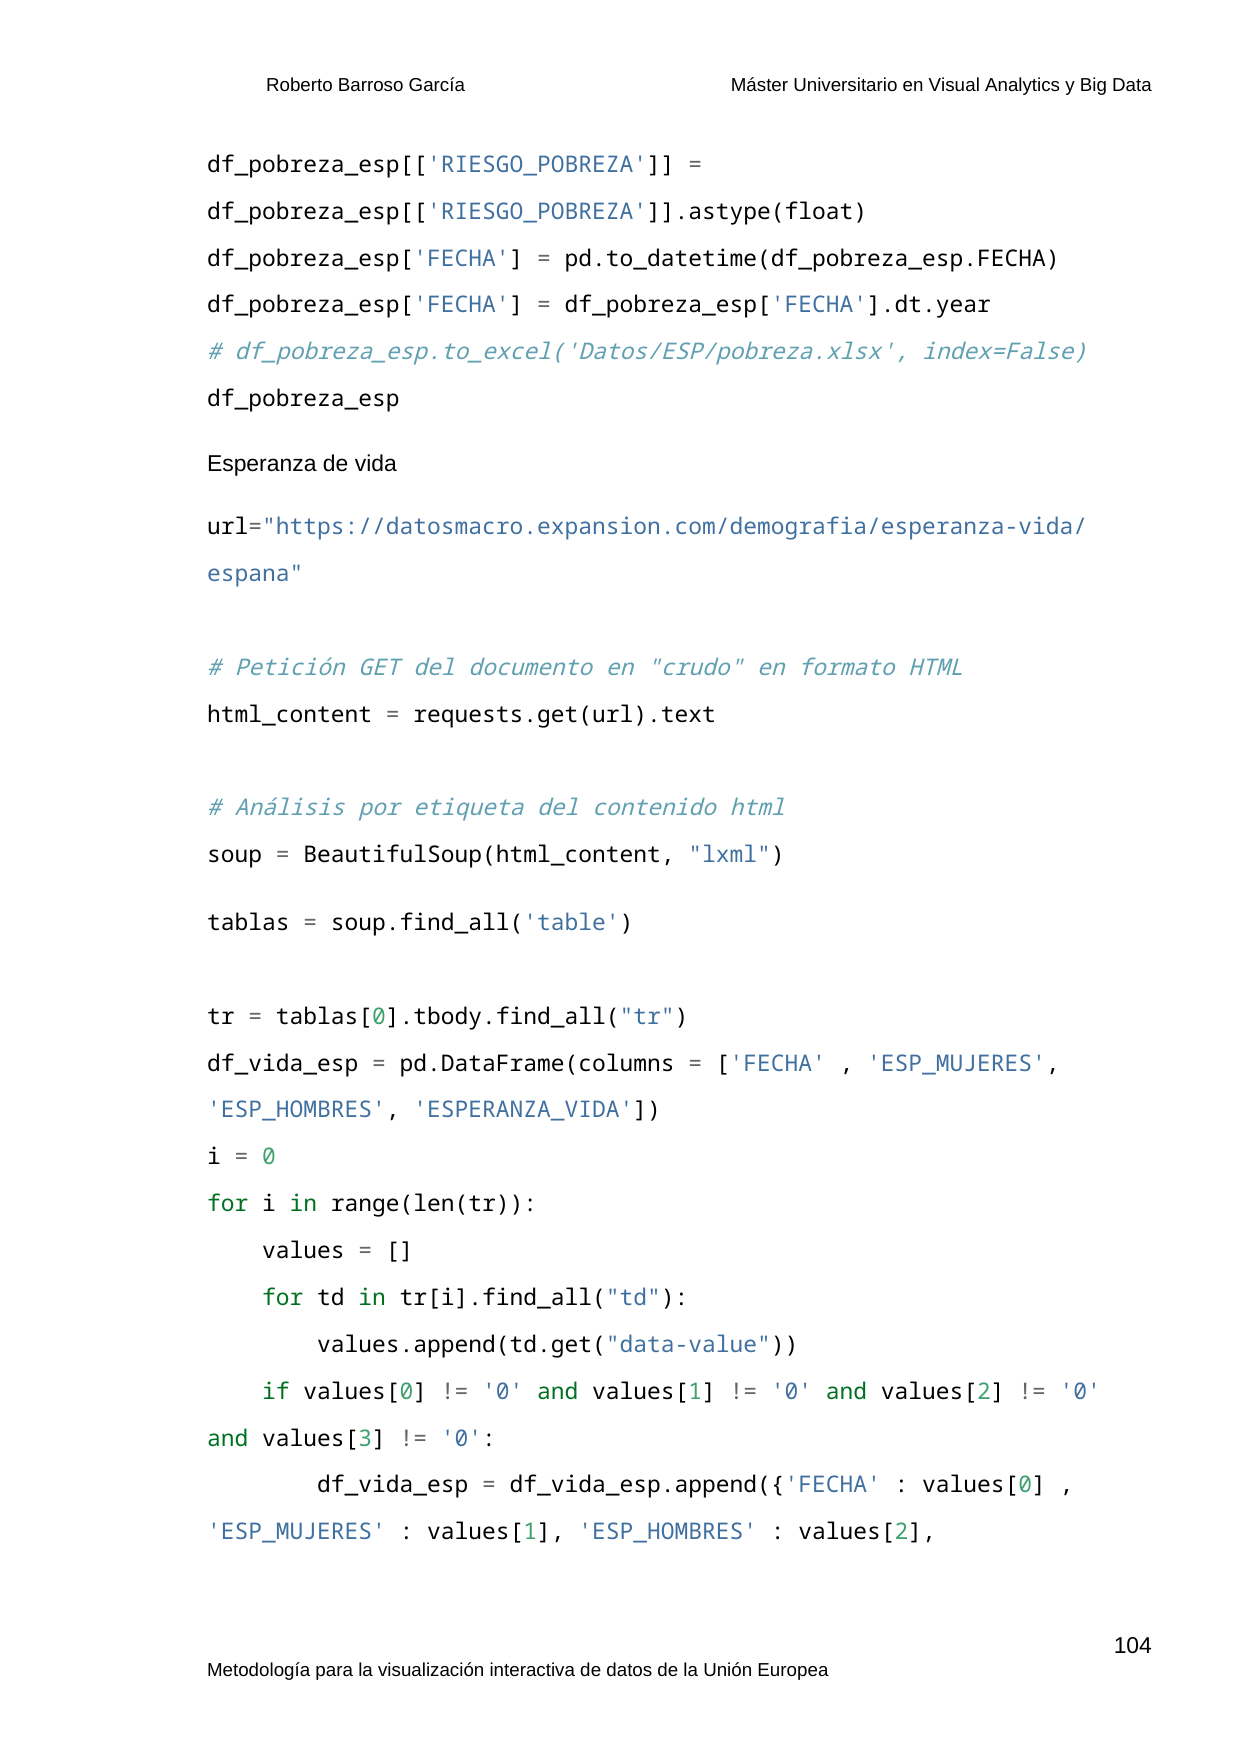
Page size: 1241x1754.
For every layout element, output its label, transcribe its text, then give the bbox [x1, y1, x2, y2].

text url="https://datosmacro.expansion.com/demografia/esperanza-vida/espana" # Petición GET del documento en "crudo" en formato HTML html_content = requests.get(url).text # Análisis por etiqueta del contenido html soup = BeautifulSoup(html_content, "lxml") [207, 510, 1152, 869]
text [207, 906, 1152, 1547]
text Esperanza de vida [207, 450, 1152, 476]
text df_pobreza_esp[['RIESGO_POBREZA']] = df_pobreza_esp[['RIESGO_POBREZA']].astype(float) df_pobreza_esp['FECHA'] = pd.to_datetime(df_pobreza_esp.FECHA) df_pobreza_esp['FECHA'] = df_pobreza_esp['FECHA'].dt.year # df_pobreza_esp.to_excel('Datos/ESP/pobreza.xlsx', index=False) df_pobreza_esp [207, 148, 1152, 413]
